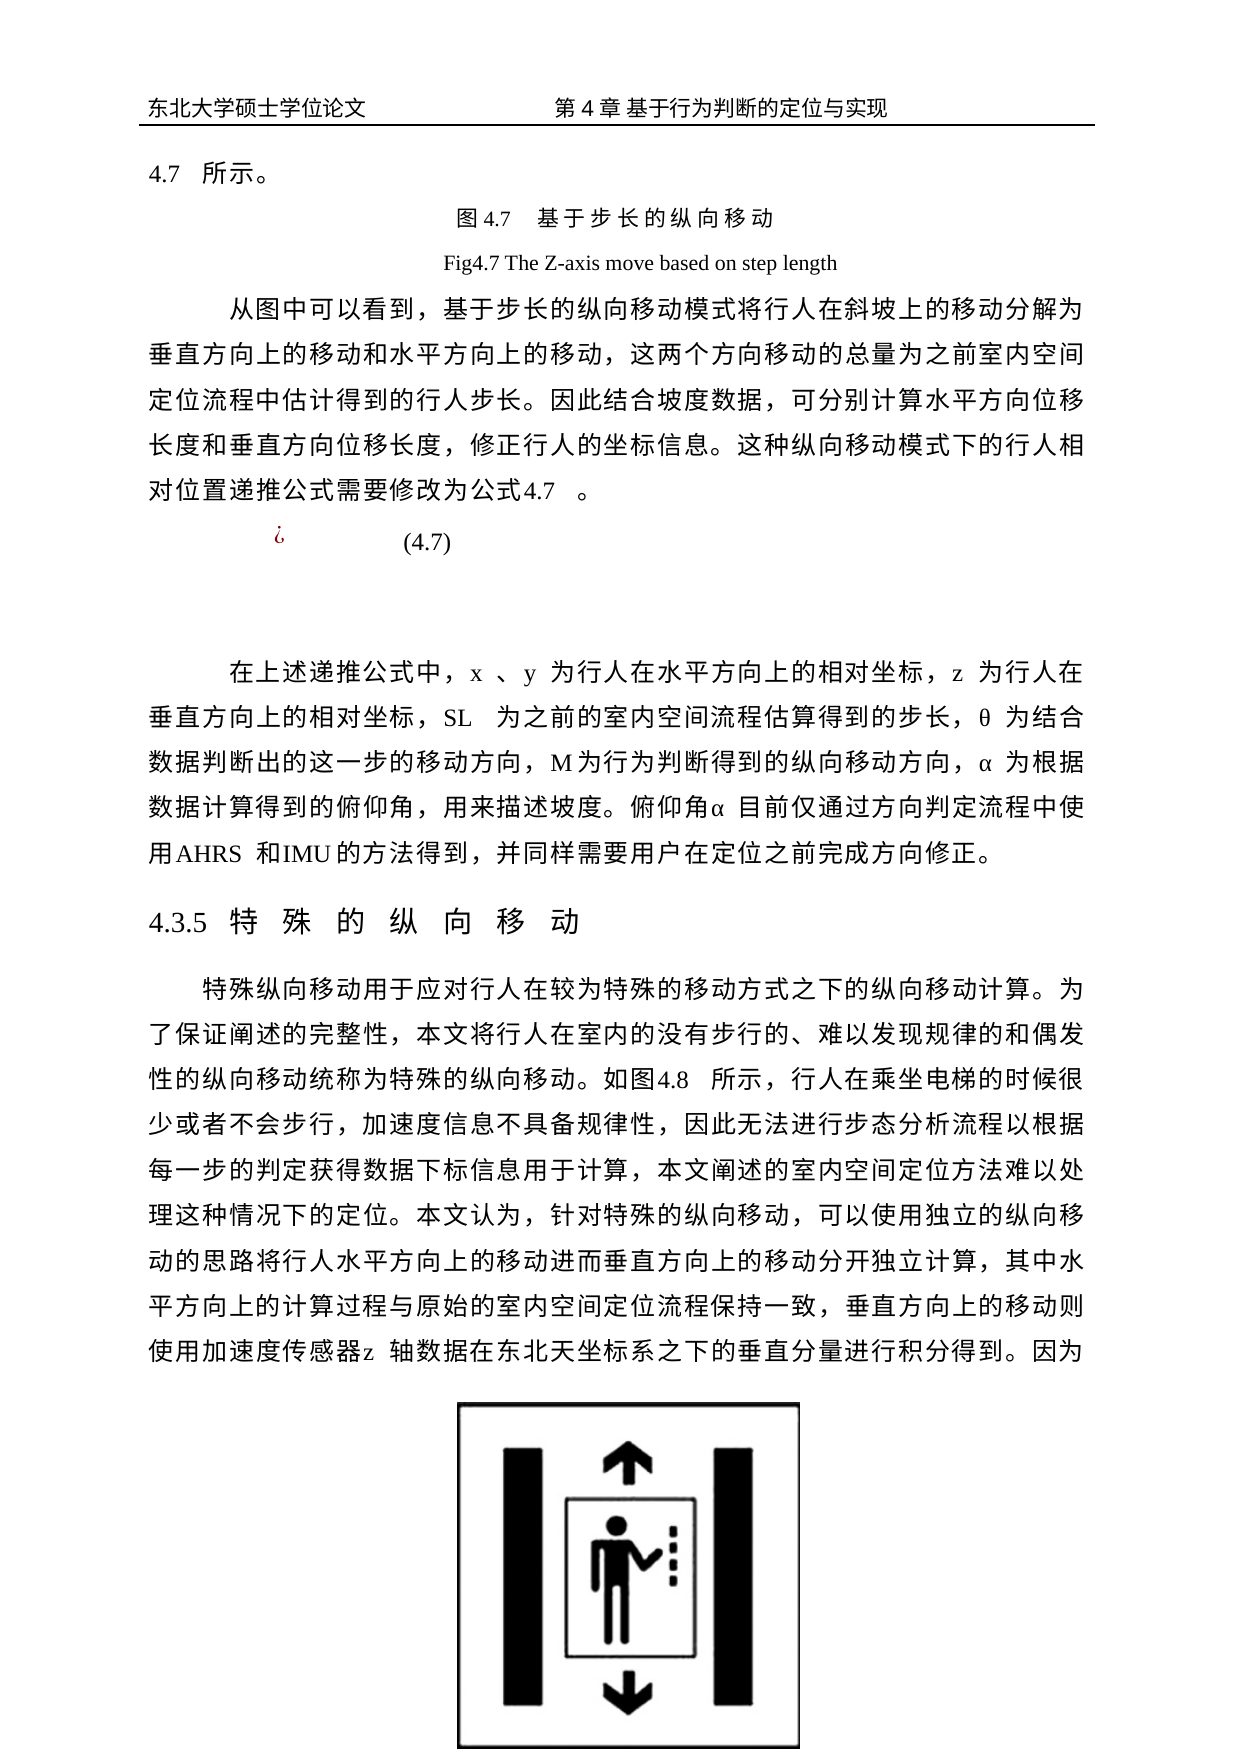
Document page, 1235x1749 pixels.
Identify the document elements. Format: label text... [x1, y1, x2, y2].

text 图4.7 基于步长的纵向移动 [149, 194, 1086, 240]
subtitle 特殊的纵向移动 [143, 897, 1086, 942]
text (4.7) [149, 512, 1086, 557]
text 从图中可以看到，基于步长的纵向移动模式将行人在斜坡上的移动分解为垂直方向上的移动和水平方向上的移动，这两个方向移动的总量为之前室内空间定位流程中估计得到的行人步长。因此结合坡度数据，可分别计算水平方向位移长度和垂直方向位移长度，修正行人的坐标信息。这种纵向移动模式下的行人相对位置递推公式需要修改为公式4.7。 [149, 285, 1086, 512]
text Fig4.7 The Z-axis move based on step length [149, 240, 1086, 285]
text 基于步长的纵向移动模式适用于行人在斜坡上移动的情况，与定长的纵向移动模式的相同点在于，这种模式的计算结果会对之前针对水平位移的计算结果产生影响；不同点在于，行人的步长以本流程之前室内空间定位流程估计出的步长作为基础进行计算，总的步长数据不受地形的影响。基于步长的纵向移动位移如图4.7所示。 [149, 149, 1086, 194]
picture [457, 1402, 800, 1749]
text 在上述递推公式中，x、y为行人在水平方向上的相对坐标，z为行人在垂直方向上的相对坐标，SL为之前的室内空间流程估算得到的步长，θ为结合数据判断出的这一步的移动方向，M为行为判断得到的纵向移动方向，α为根据数据计算得到的俯仰角，用来描述坡度。俯仰角α目前仅通过方向判定流程中使用AHRS和IMU的方法得到，并同样需要用户在定位之前完成方向修正。 [149, 647, 1086, 874]
